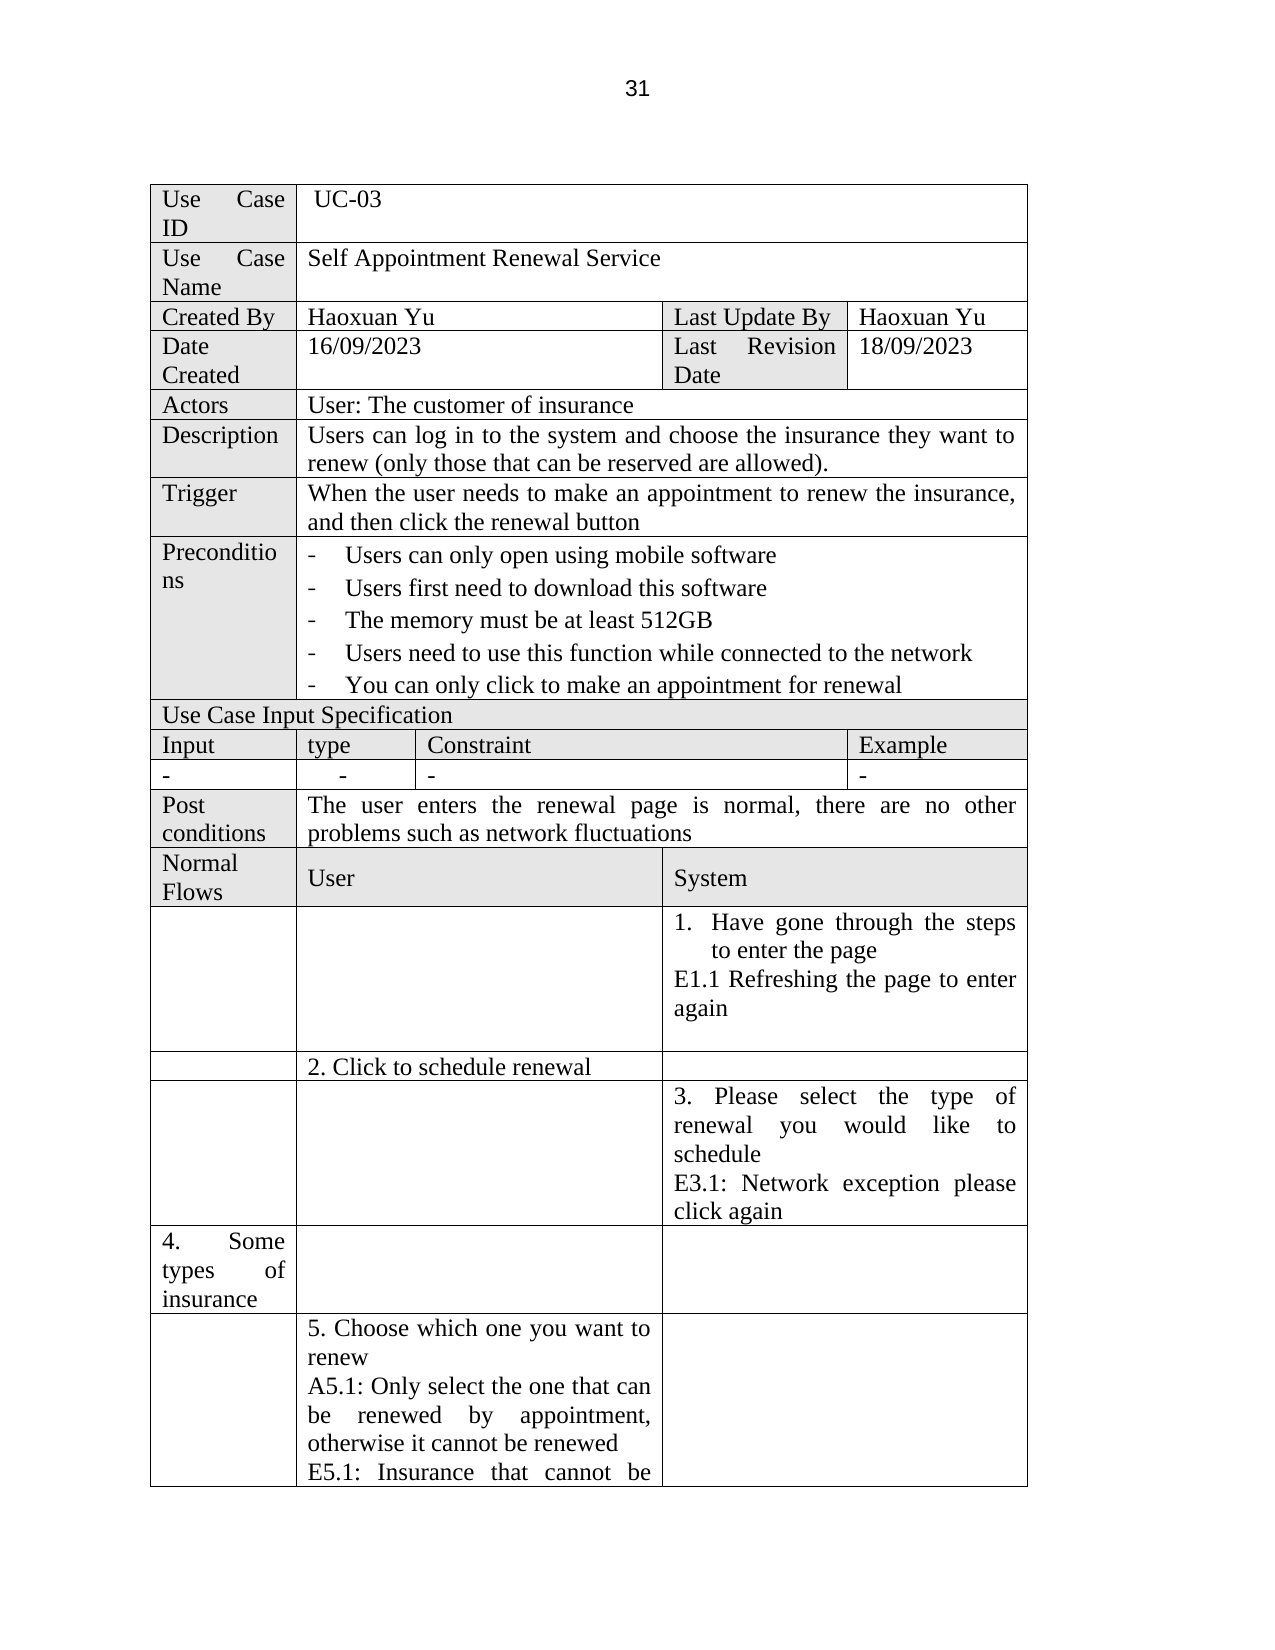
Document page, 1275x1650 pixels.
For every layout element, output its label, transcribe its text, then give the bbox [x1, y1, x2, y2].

table_cell 2. Click to schedule renewal [297, 1052, 662, 1080]
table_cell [297, 1314, 662, 1486]
table_cell [297, 1226, 662, 1312]
table_cell - [297, 760, 415, 789]
table_cell Normal Flows [151, 848, 296, 906]
table_cell Date Created [151, 331, 296, 389]
table_cell Trigger [151, 478, 296, 536]
table_cell 16/09/2023 [297, 331, 662, 389]
table_cell [663, 1226, 1027, 1312]
table_header UC-03 [297, 185, 1027, 242]
table_cell Input [151, 730, 296, 759]
table_cell type [297, 730, 415, 759]
table_cell Created By [151, 302, 296, 330]
table_cell - [151, 760, 296, 789]
table_cell [297, 907, 662, 1051]
table_cell 4. Some types of insurance [151, 1226, 296, 1312]
table_cell [297, 1081, 662, 1225]
table_cell Self Appointment Renewal Service [297, 243, 1027, 301]
table_cell When the user needs to make an appointment to renew the insurance, and then click the renewal button [297, 478, 1027, 536]
table_cell [663, 1314, 1027, 1486]
table_cell - [416, 760, 847, 789]
table_cell [663, 1052, 1027, 1080]
table_cell 18/09/2023 [848, 331, 1027, 389]
table_cell Users can log in to the system and choose the insurance they want to renew (only those that can be reserved are allowed). [297, 420, 1027, 477]
table_cell Post conditions [151, 790, 296, 847]
table_cell User [297, 848, 662, 906]
table_cell Constraint [416, 730, 847, 759]
table_cell User: The customer of insurance [297, 390, 1027, 419]
table_cell The user enters the renewal page is normal, there are no other problems such as network fluctuations [297, 790, 1027, 847]
table_cell Description [151, 420, 296, 477]
table_cell - [848, 760, 1027, 789]
table_cell Users can only open using mobile software Users first need to download this software The memory must be at least 512GB Users need to use this function while connected to the network You can only click to make an appointment for renewal [297, 537, 1027, 699]
table_cell Haoxuan Yu [297, 302, 662, 330]
table_cell [151, 1052, 296, 1080]
table_cell Actors [151, 390, 296, 419]
table_cell Example [848, 730, 1027, 759]
table_cell Last Revision Date [663, 331, 847, 389]
table_cell System [663, 848, 1027, 906]
table_cell [151, 1314, 296, 1486]
table_cell Use Case Input Specification [151, 700, 1027, 729]
table_cell Haoxuan Yu [848, 302, 1027, 330]
table_cell Last Update By [663, 302, 847, 330]
table_cell 3. Please select the type of renewal you would like to schedule E3.1: Network exception please click again [663, 1081, 1027, 1225]
table_header Use Case ID [151, 185, 296, 242]
table_cell Use Case Name [151, 243, 296, 301]
table_cell Preconditions [151, 537, 296, 699]
table_cell [151, 907, 296, 1051]
table_cell Have gone through the steps to enter the page E1.1 Refreshing the page to enter again [663, 907, 1027, 1051]
table_cell [151, 1081, 296, 1225]
